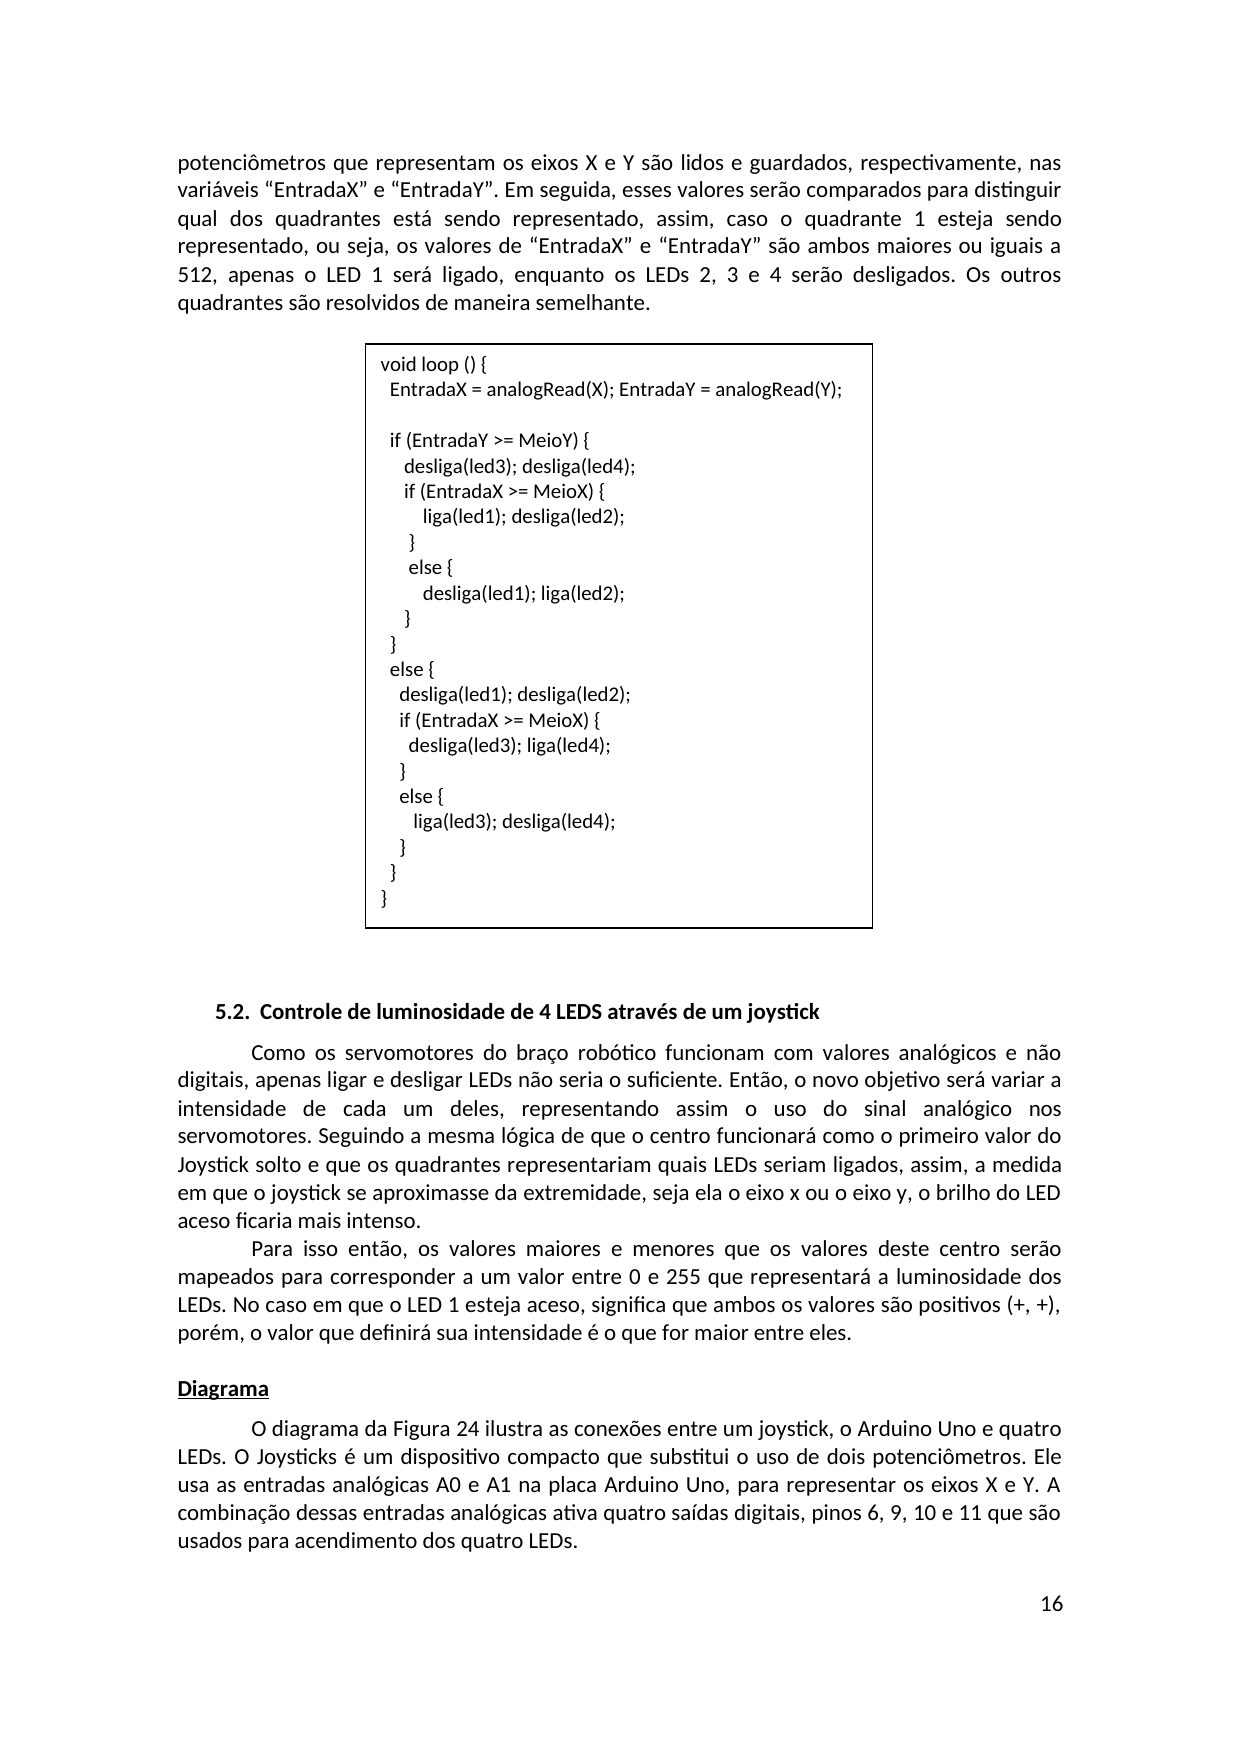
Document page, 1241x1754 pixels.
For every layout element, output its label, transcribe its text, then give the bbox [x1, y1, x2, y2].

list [177, 148, 1063, 316]
list Diagrama [177, 1374, 1063, 1402]
text O diagrama da Figura 24 ilustra as conexões entre um joystick, o Arduino Uno e quatro LEDs. O Joysticks é um dispositivo compacto que substitui o uso de dois potenciômetros. Ele usa as entradas analógicas A0 e A1 na placa Arduino Uno, para representar os eixos X e Y. A combinação dessas entradas analógicas ativa quatro saídas digitais, pinos 6, 9, 10 e 11 que são usados para acendimento dos quatro LEDs. [177, 1414, 1063, 1554]
text Para isso então, os valores maiores e menores que os valores deste centro serão mapeados para corresponder a um valor entre 0 e 255 que representará a luminosidade dos LEDs. No caso em que o LED 1 esteja aceso, significa que ambos os valores são positivos (+, +), porém, o valor que definirá sua intensidade é o que for maior entre eles. [177, 1234, 1063, 1346]
text Como os servomotores do braço robótico funcionam com valores analógicos e não digitais, apenas ligar e desligar LEDs não seria o suficiente. Então, o novo objetivo será variar a intensidade de cada um deles, representando assim o uso do sinal analógico nos servomotores. Seguindo a mesma lógica de que o centro funcionará como o primeiro valor do Joystick solto e que os quadrantes representariam quais LEDs seriam ligados, assim, a medida em que o joystick se aproximasse da extremidade, seja ela o eixo x ou o eixo y, o brilho do LED aceso ficaria mais intenso. [177, 1038, 1063, 1234]
list Controle de luminosidade de 4 LEDS através de um joystick [215, 997, 1063, 1025]
